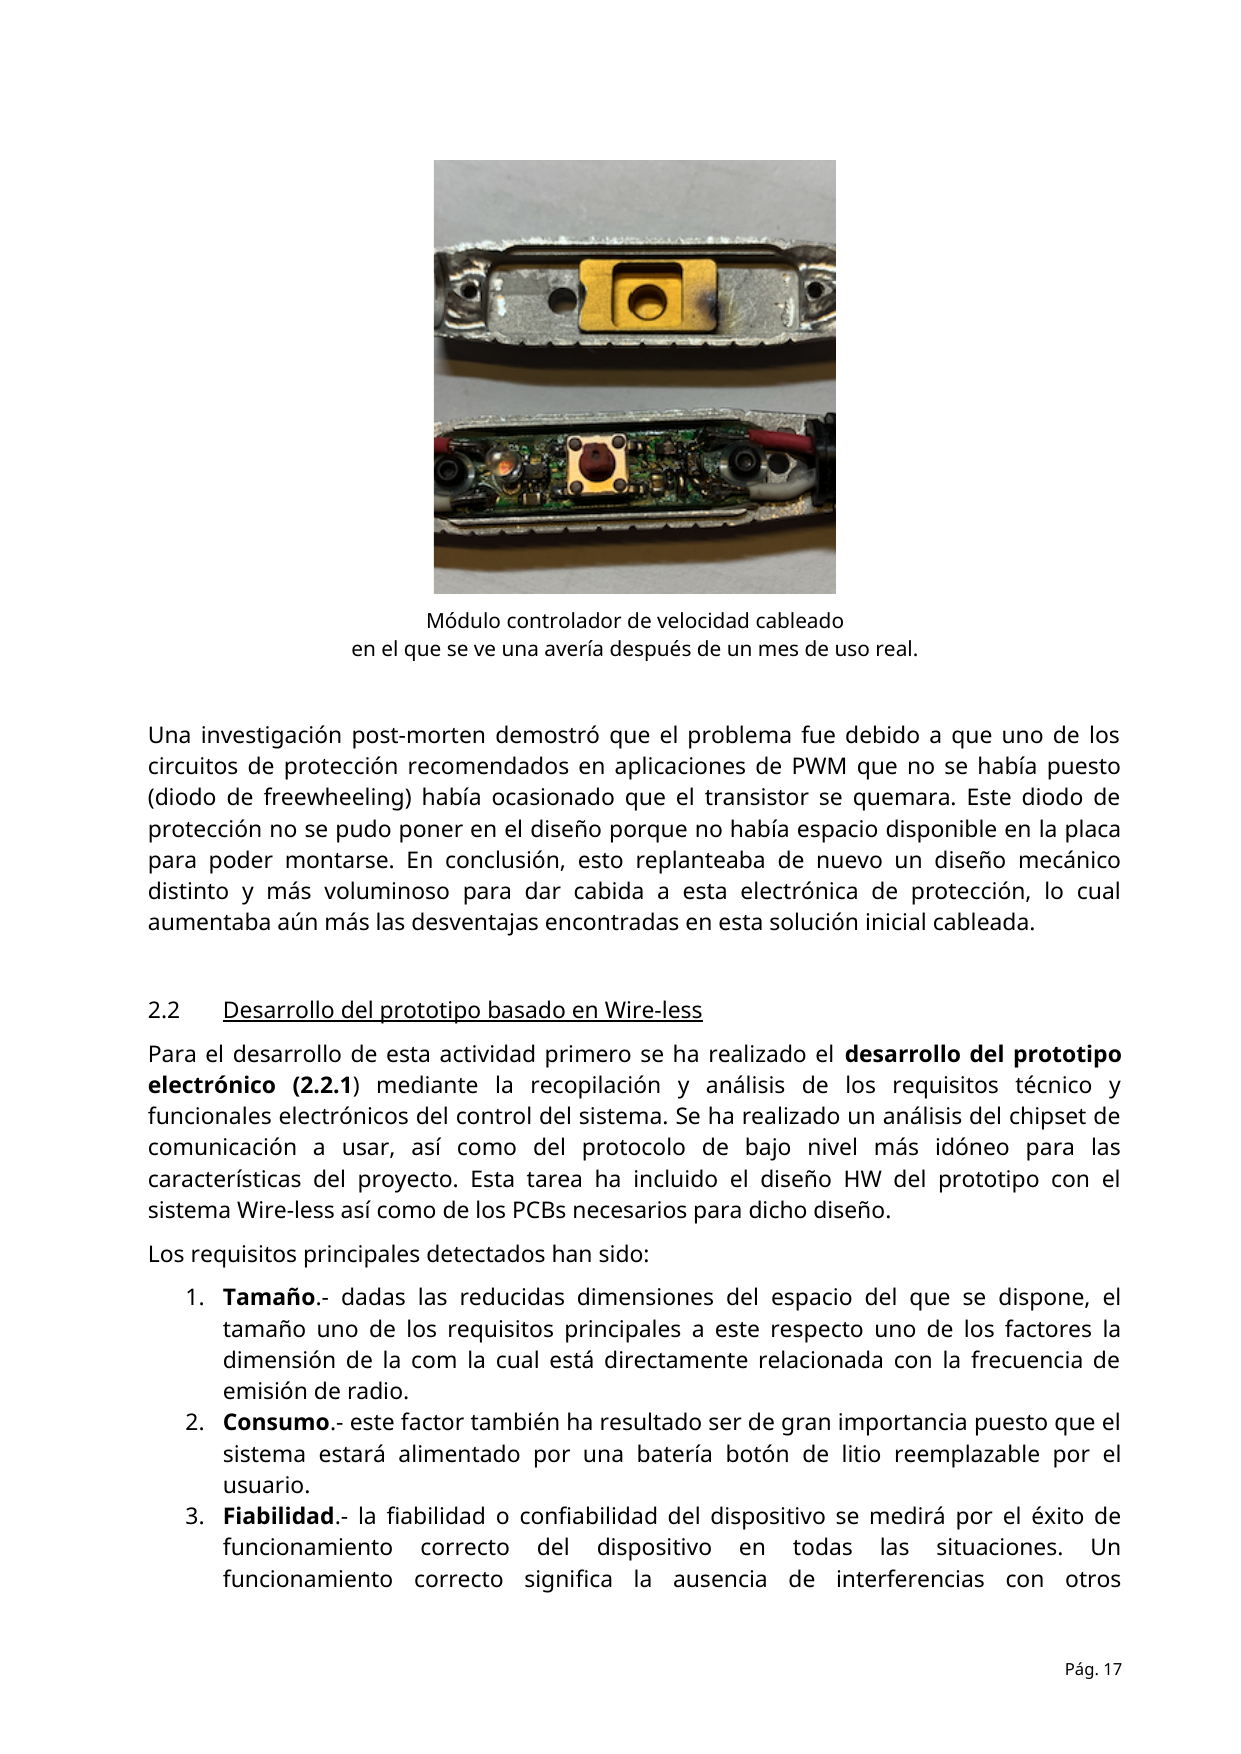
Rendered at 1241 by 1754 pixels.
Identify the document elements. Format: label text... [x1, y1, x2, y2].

picture [433, 160, 836, 594]
list Consumo.- este factor también ha resultado ser de gran importancia puesto que el sistema estará alimentado por una batería botón de litio reemplazable por el usuario. [185, 1406, 1122, 1500]
text Para el desarrollo de esta actividad primero se ha realizado el desarrollo del prototipo electrónico (2.2.1) mediante la recopilación y análisis de los requisitos técnico y funcionales electrónicos del control del sistema. Se ha realizado un análisis del chipset de comunicación a usar, así como del protocolo de bajo nivel más idóneo para las características del proyecto. Esta tarea ha incluido el diseño HW del prototipo con el sistema Wire-less así como de los PCBs necesarios para dicho diseño. [148, 1038, 1122, 1225]
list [185, 1500, 1122, 1594]
text Una investigación post-morten demostró que el problema fue debido a que uno de los circuitos de protección recomendados en aplicaciones de PWM que no se había puesto (diodo de freewheeling) había ocasionado que el transistor se quemara. Este diodo de protección no se pudo poner en el diseño porque no había espacio disponible en la placa para poder montarse. En conclusión, esto replanteaba de nuevo un diseño mecánico distinto y más voluminoso para dar cabida a esta electrónica de protección, lo cual aumentaba aún más las desventajas encontradas en esta solución inicial cableada. [148, 719, 1122, 938]
list Tamaño.- dadas las reducidas dimensiones del espacio del que se dispone, el tamaño uno de los requisitos principales a este respecto uno de los factores la dimensión de la com la cual está directamente relacionada con la frecuencia de emisión de radio. [185, 1281, 1122, 1406]
list Desarrollo del prototipo basado en Wire-less [148, 994, 1122, 1025]
text Los requisitos principales detectados han sido: [148, 1238, 1122, 1269]
text Módulo controlador de velocidad cableado en el que se ve una avería después de un mes de uso real. [148, 606, 1122, 663]
